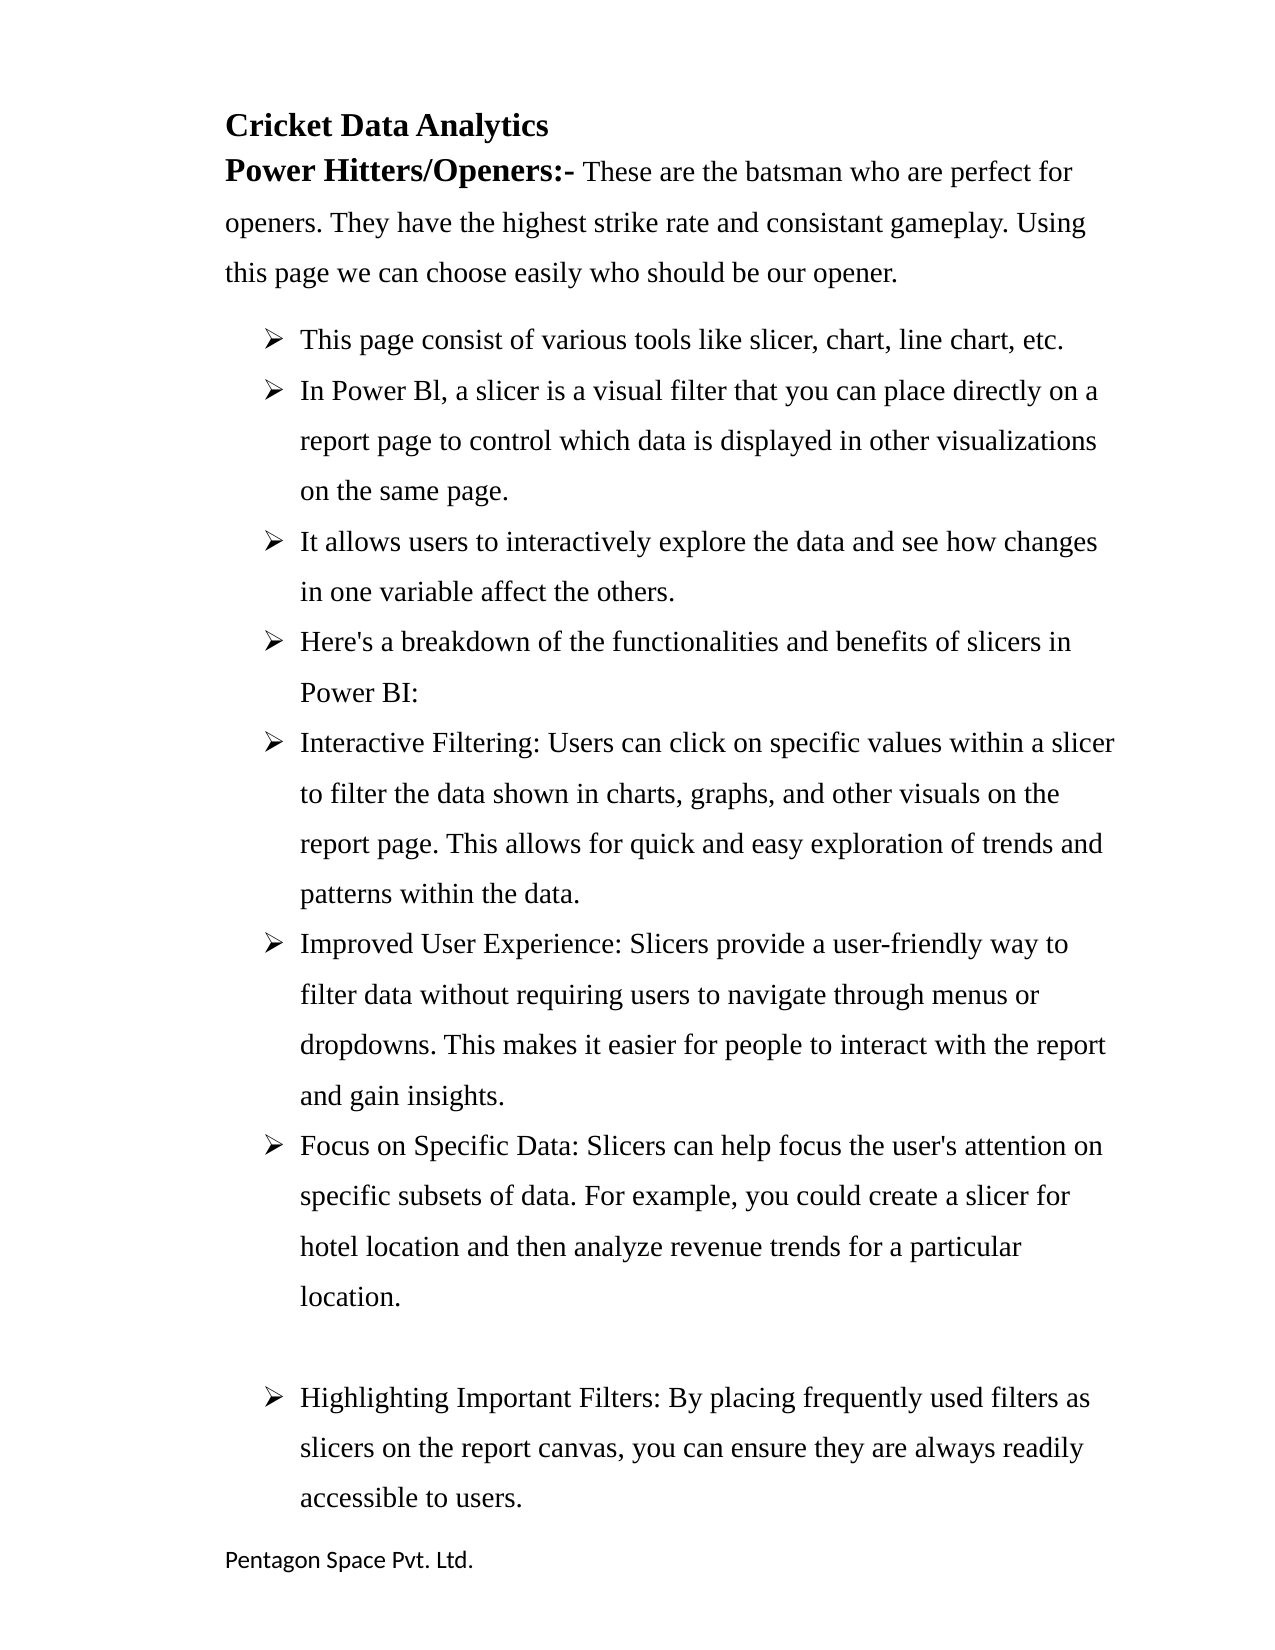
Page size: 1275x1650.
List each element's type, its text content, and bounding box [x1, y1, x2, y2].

list Focus on Specific Data: Slicers can help focus the user's attention on specific subsets of data. For example, you could create a slicer for hotel location and then analyze revenue trends for a particular location. [262, 1128, 1125, 1313]
list Interactive Filtering: Users can click on specific values within a slicer to filter the data shown in charts, graphs, and other visuals on the report page. This allows for quick and easy exploration of trends and patterns within the data. [262, 725, 1125, 910]
text Power Hitters/Openers:- These are the batsman who are perfect for openers. They have the highest strike rate and consistant gameplay. Using this page we can choose easily who should be our opener. [225, 150, 1125, 289]
list Here's a breakdown of the functionalities and benefits of slicers in Power BI: [262, 624, 1125, 708]
list It allows users to interactively explore the data and see how changes in one variable affect the others. [262, 524, 1125, 608]
list Improved User Experience: Slicers provide a user-friendly way to filter data without requiring users to navigate through menus or dropdowns. This makes it easier for people to interact with the report and gain insights. [262, 927, 1125, 1111]
list Highlighting Important Filters: By placing frequently used filters as slicers on the report canvas, you can ensure they are always readily accessible to users. [262, 1380, 1125, 1514]
list In Power Bl, a slicer is a visual filter that you can place directly on a report page to control which data is displayed in other visualizations on the same page. [262, 373, 1125, 507]
list This page consist of various tools like slicer, chart, line chart, etc. [262, 322, 1125, 356]
